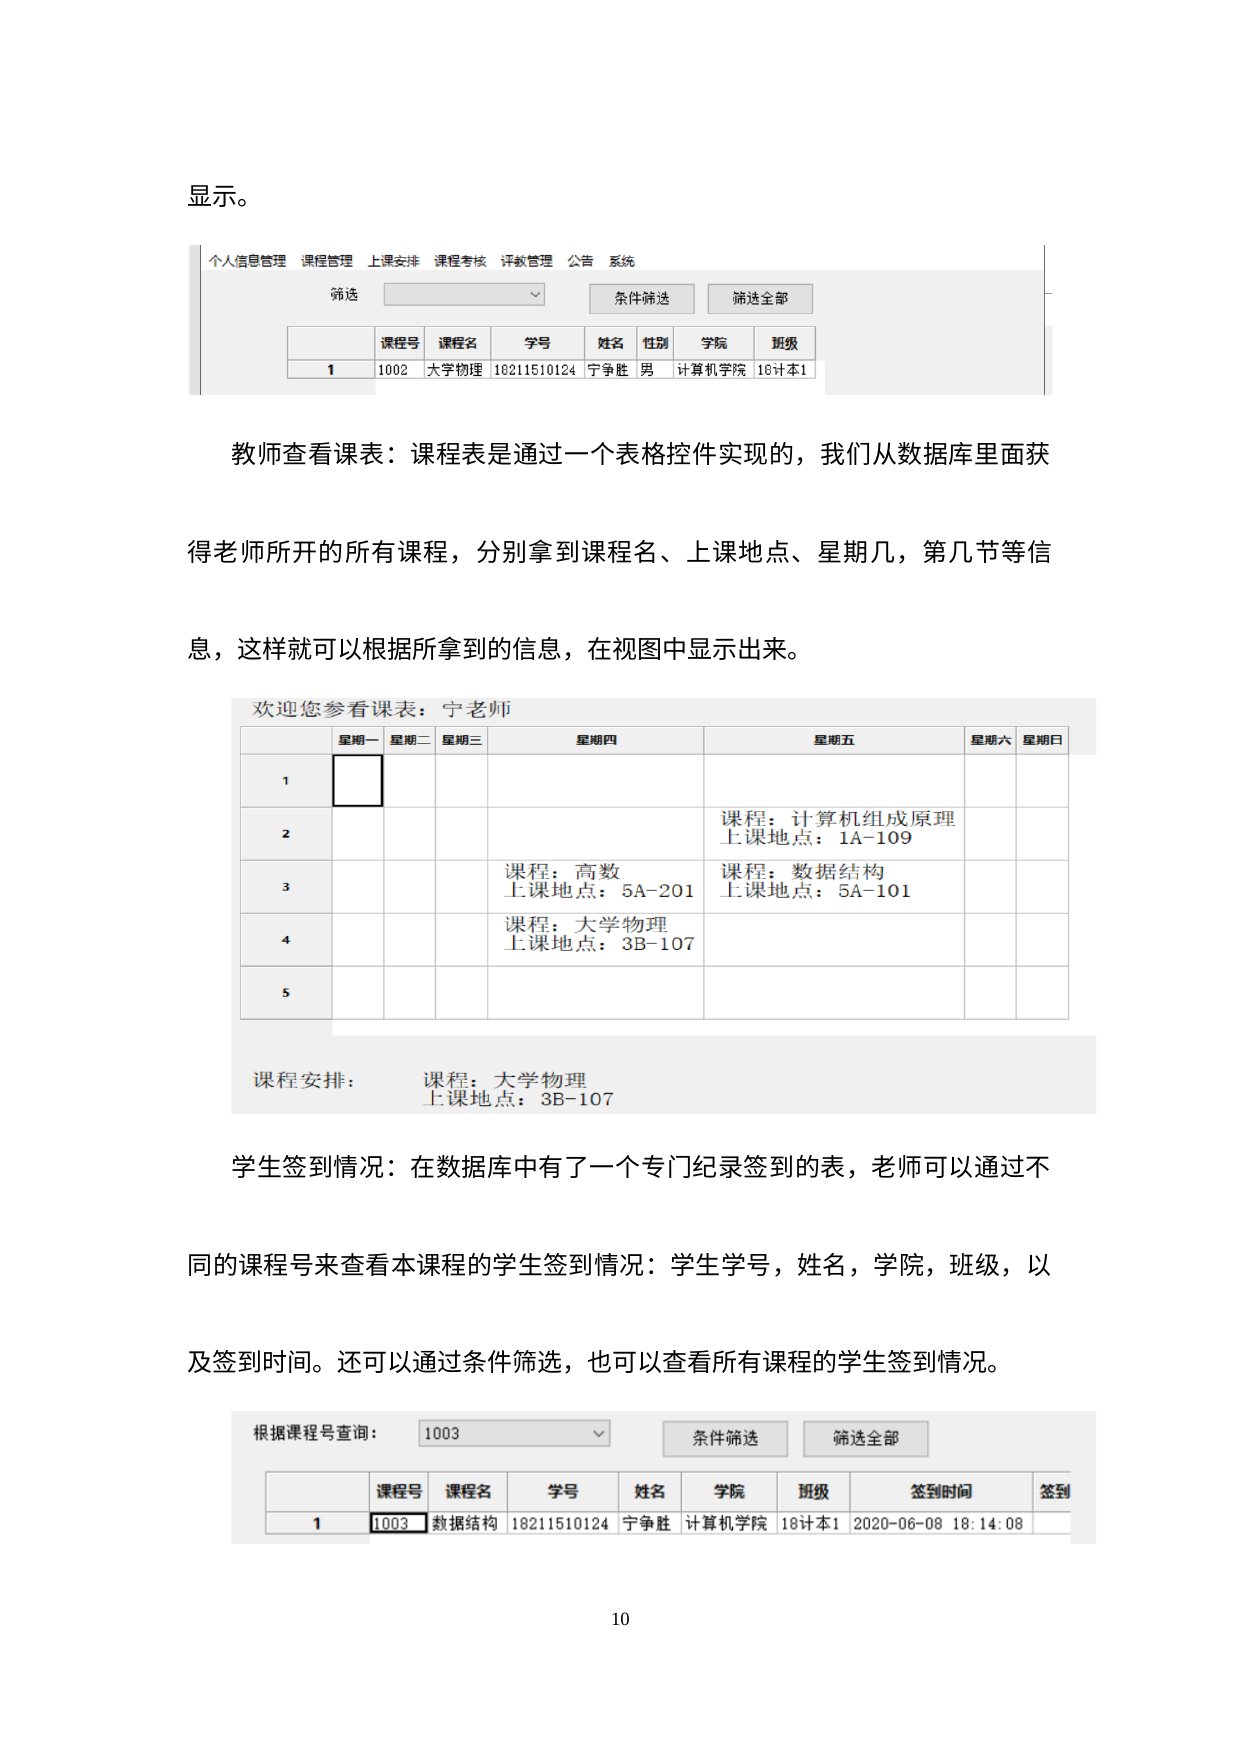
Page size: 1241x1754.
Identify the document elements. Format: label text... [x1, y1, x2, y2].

text 教师查看课表：课程表是通过一个表格控件实现的，我们从数据库里面获得老师所开的所有课程，分别拿到课程名、上课地点、星期几，第几节等信息，这样就可以根据所拿到的信息，在视图中显示出来。 [187, 420, 1053, 680]
text 学生签到情况：在数据库中有了一个专门纪录签到的表，老师可以通过不同的课程号来查看本课程的学生签到情况：学生学号，姓名，学院，班级，以及签到时间。还可以通过条件筛选，也可以查看所有课程的学生签到情况。 [187, 1133, 1053, 1393]
picture [187, 245, 1053, 395]
picture [231, 698, 1097, 1114]
picture [231, 1411, 1097, 1544]
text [187, 162, 1053, 227]
